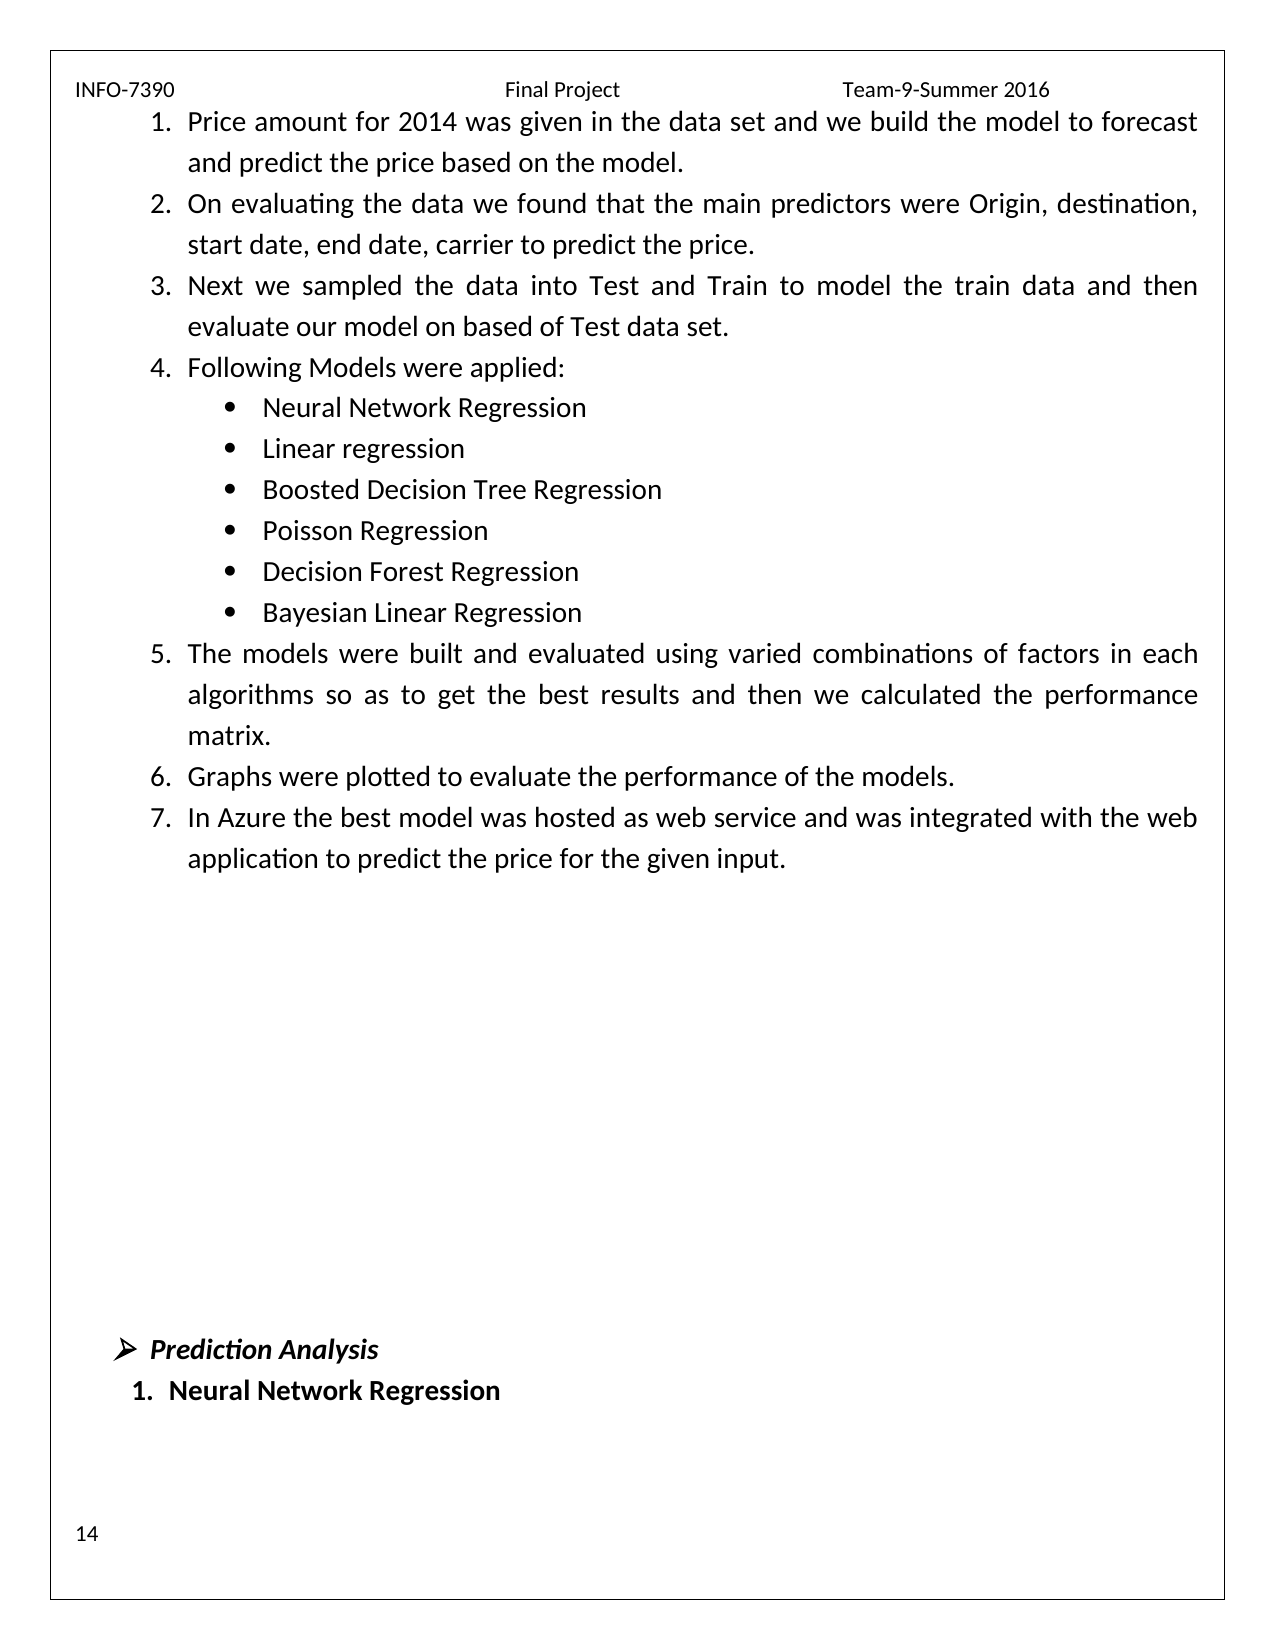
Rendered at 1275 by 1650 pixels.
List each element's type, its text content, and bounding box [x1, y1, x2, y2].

list Prediction Analysis [112, 1331, 1200, 1367]
list Linear regression [225, 431, 1200, 466]
list Neural Network Regression [131, 1372, 1200, 1408]
list Neural Network Regression [225, 389, 1200, 425]
list Boosted Decision Tree Regression [225, 471, 1200, 507]
list In Azure the best model was hosted as web service and was integrated with the web application to predict the price for the given input. [150, 799, 1200, 876]
list The models were built and evaluated using varied combinations of factors in each algorithms so as to get the best results and then we calculated the performance matrix. [150, 635, 1200, 753]
list Next we sampled the data into Test and Train to model the train data and then evaluate our model on based of Test data set. [150, 267, 1200, 343]
list Decision Forest Regression [225, 553, 1200, 589]
list Following Models were applied: [150, 349, 1200, 384]
list Bayesian Linear Regression [225, 594, 1200, 630]
list Graphs were plotted to evaluate the performance of the models. [150, 758, 1200, 794]
list On evaluating the data we found that the main predictors were Origin, destination, start date, end date, carrier to predict the price. [150, 185, 1200, 261]
list Poisson Regression [225, 512, 1200, 548]
list Price amount for 2014 was given in the data set and we build the model to forecast and predict the price based on the model. [150, 103, 1200, 179]
